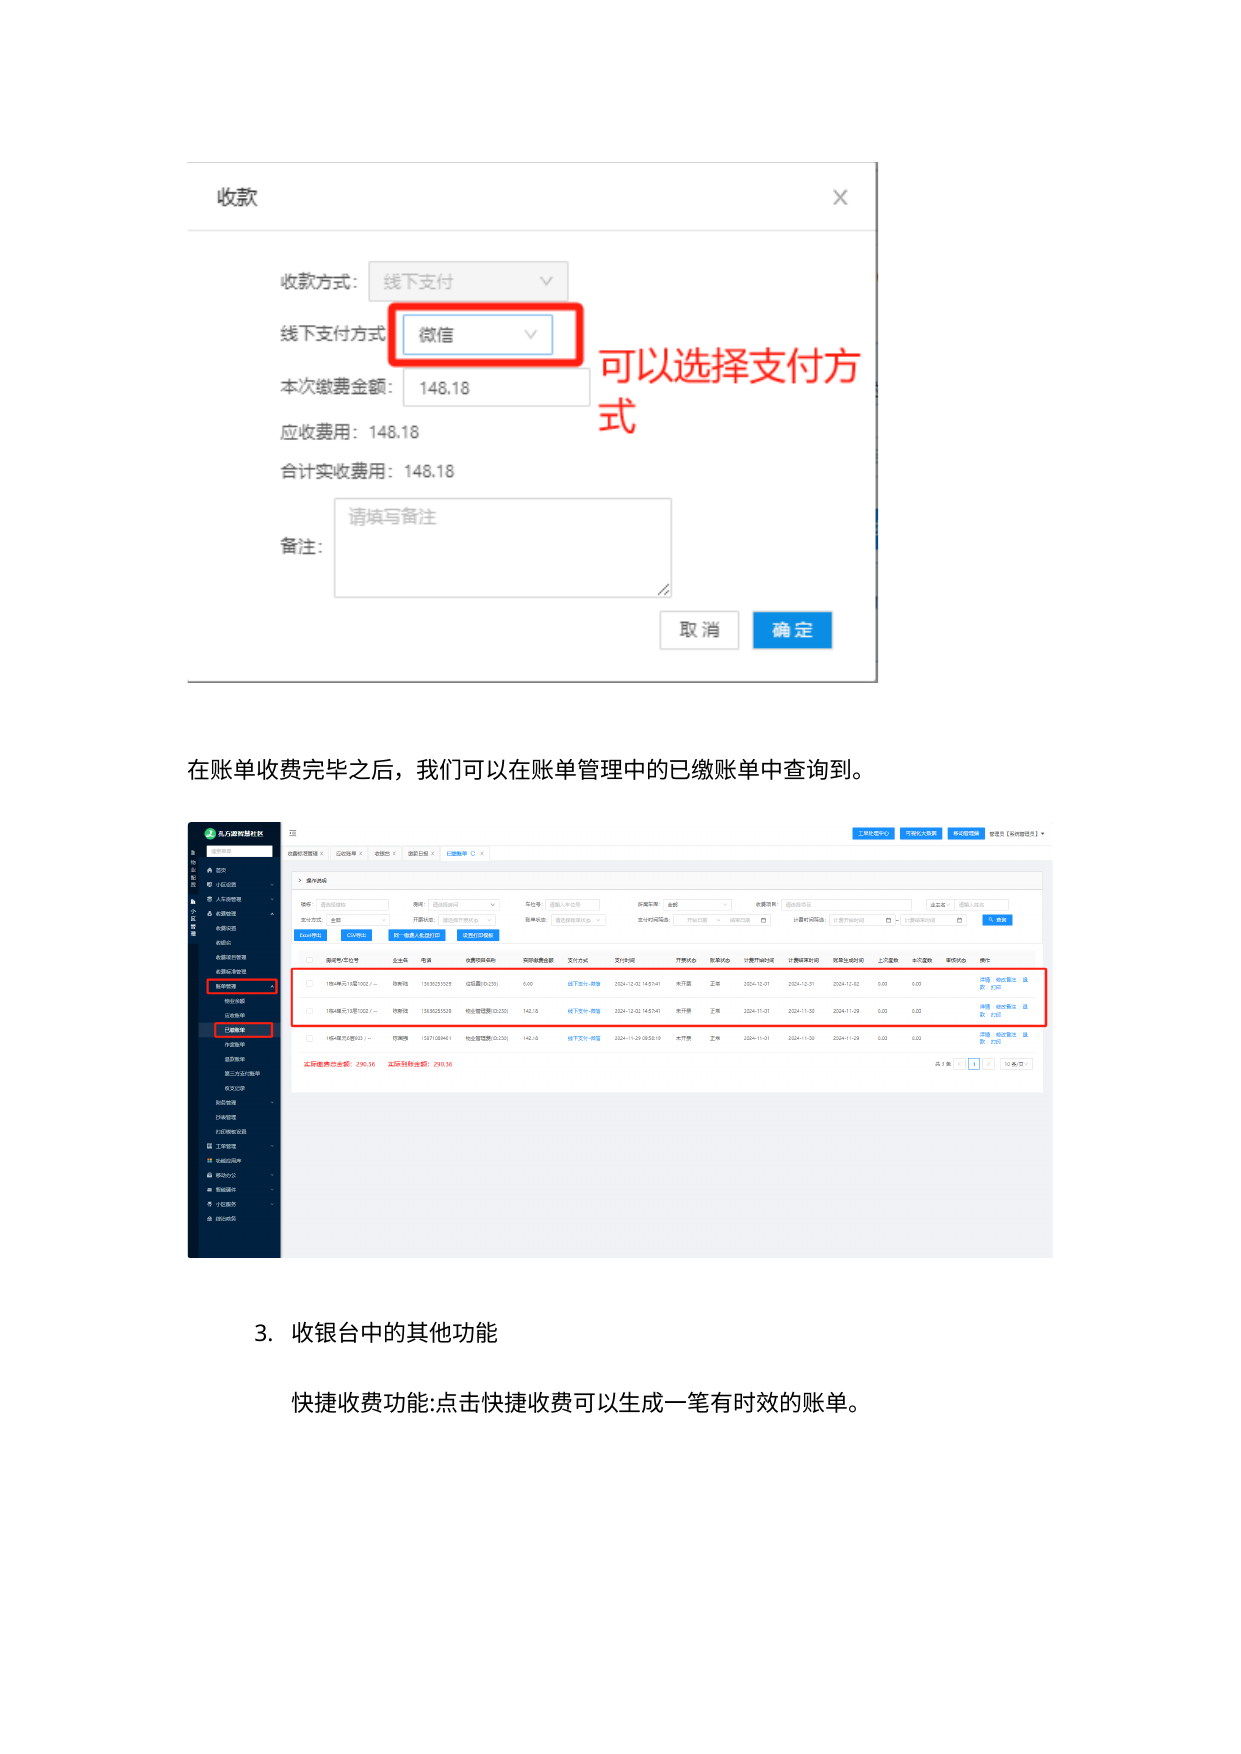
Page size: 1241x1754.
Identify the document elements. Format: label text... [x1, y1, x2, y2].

list 快捷收费功能:点击快捷收费可以生成一笔有时效的账单。 [292, 1369, 1053, 1434]
text 在账单收费完毕之后，我们可以在账单管理中的已缴账单中查询到。 [187, 736, 1053, 801]
picture [187, 162, 879, 683]
picture [187, 822, 1053, 1258]
list 收银台中的其他功能 [254, 1299, 1053, 1364]
